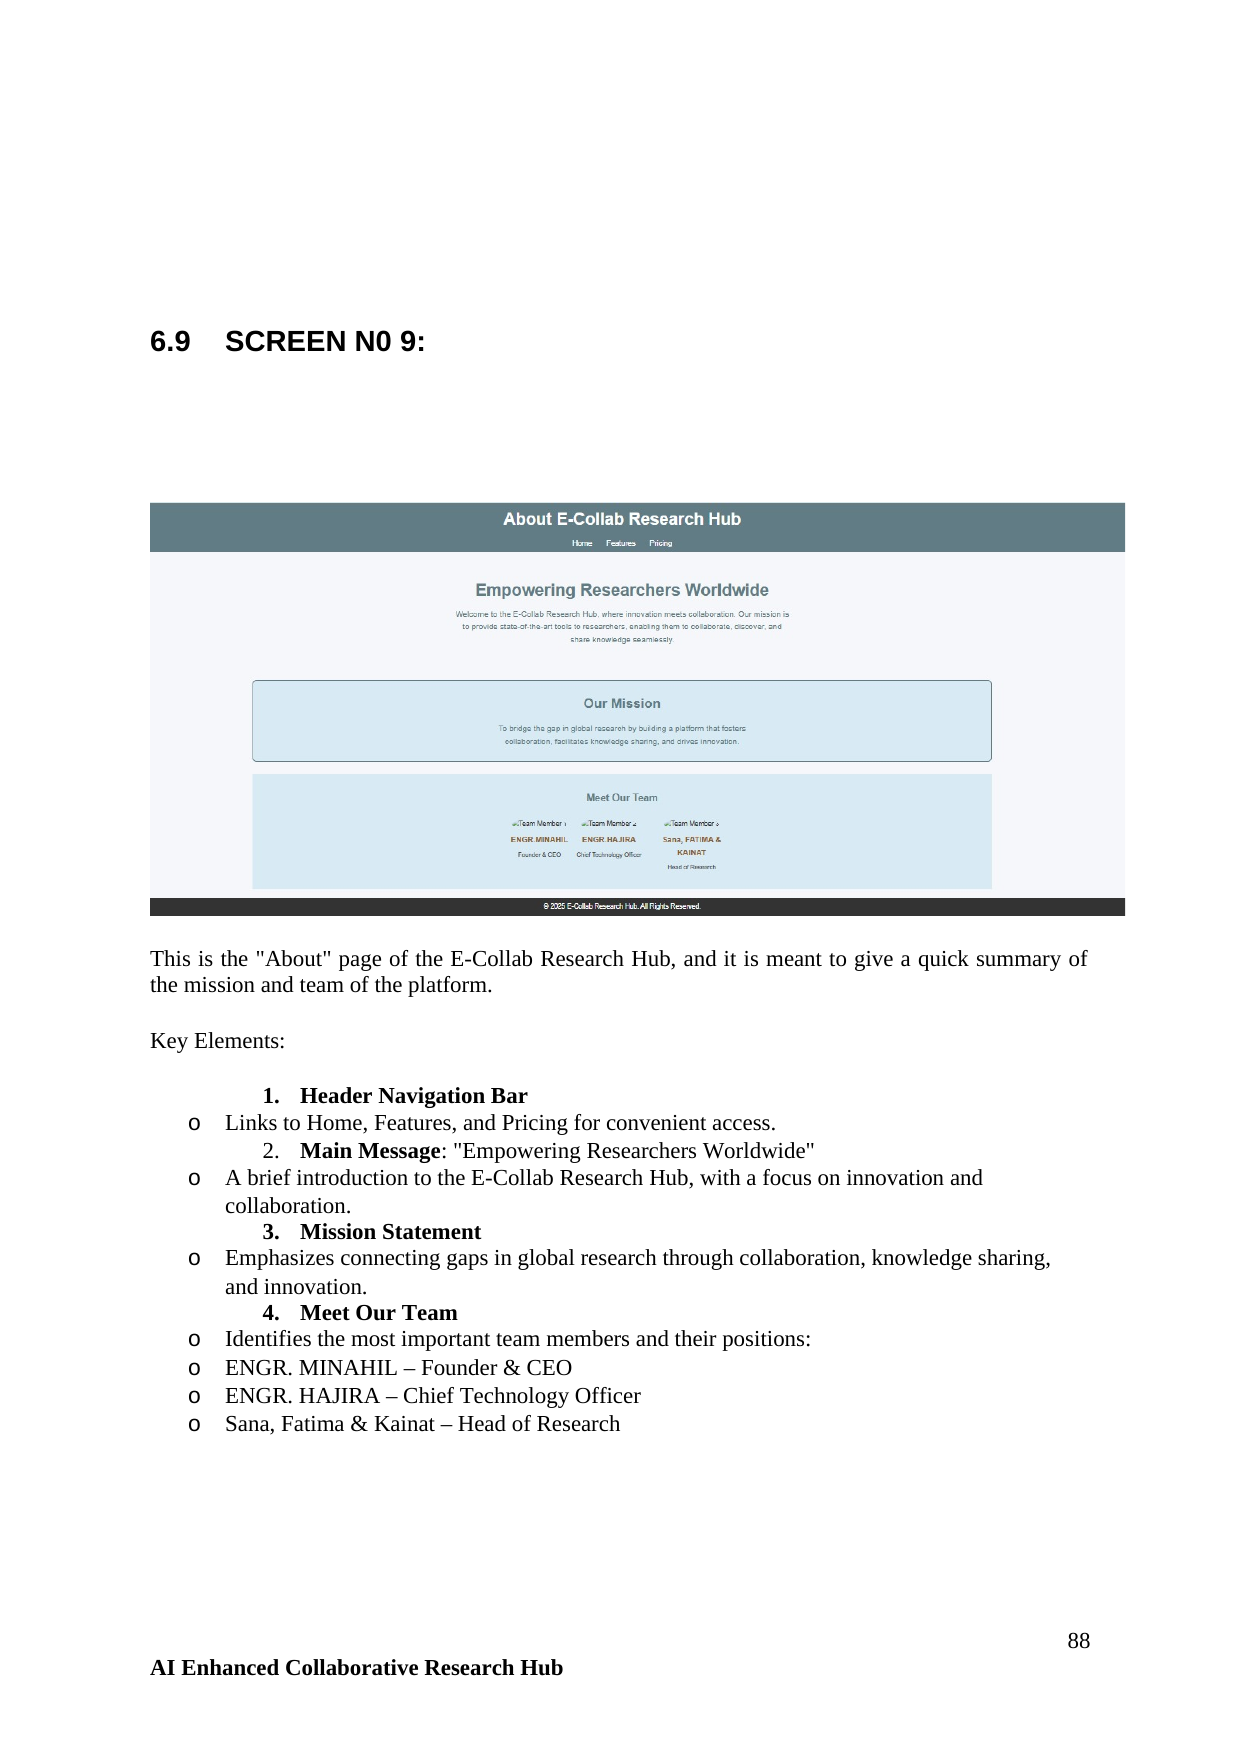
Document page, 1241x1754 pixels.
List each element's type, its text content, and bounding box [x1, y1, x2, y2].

text Key Elements: [150, 1027, 1090, 1053]
list Identifies the most important team members and their positions: [187, 1325, 1090, 1354]
list Sana, Fatima & Kainat – Head of Research [187, 1410, 1090, 1438]
list Emphasizes connecting gaps in global research through collaboration, knowledge sharing, and innovation. [187, 1244, 1090, 1299]
list ENGR. HAJIRA – Chief Technology Officer [187, 1382, 1090, 1410]
list Mission Statement [262, 1218, 1090, 1244]
list Main Message: "Empowering Researchers Worldwide" [262, 1137, 1090, 1163]
list Links to Home, Features, and Pricing for convenient access. [187, 1109, 1090, 1137]
text This is the "About" page of the E-Collab Research Hub, and it is meant to give a quick summary of the mission and team of the platform. [150, 945, 1090, 998]
list Meet Our Team [262, 1299, 1090, 1325]
list Header Navigation Bar [262, 1083, 1090, 1109]
list A brief introduction to the E-Collab Research Hub, with a focus on innovation and collaboration. [187, 1163, 1090, 1218]
subtitle SCREEN N0 9: [150, 324, 1090, 357]
list ENGR. MINAHIL – Founder & CEO [187, 1354, 1090, 1382]
picture [150, 502, 1125, 916]
